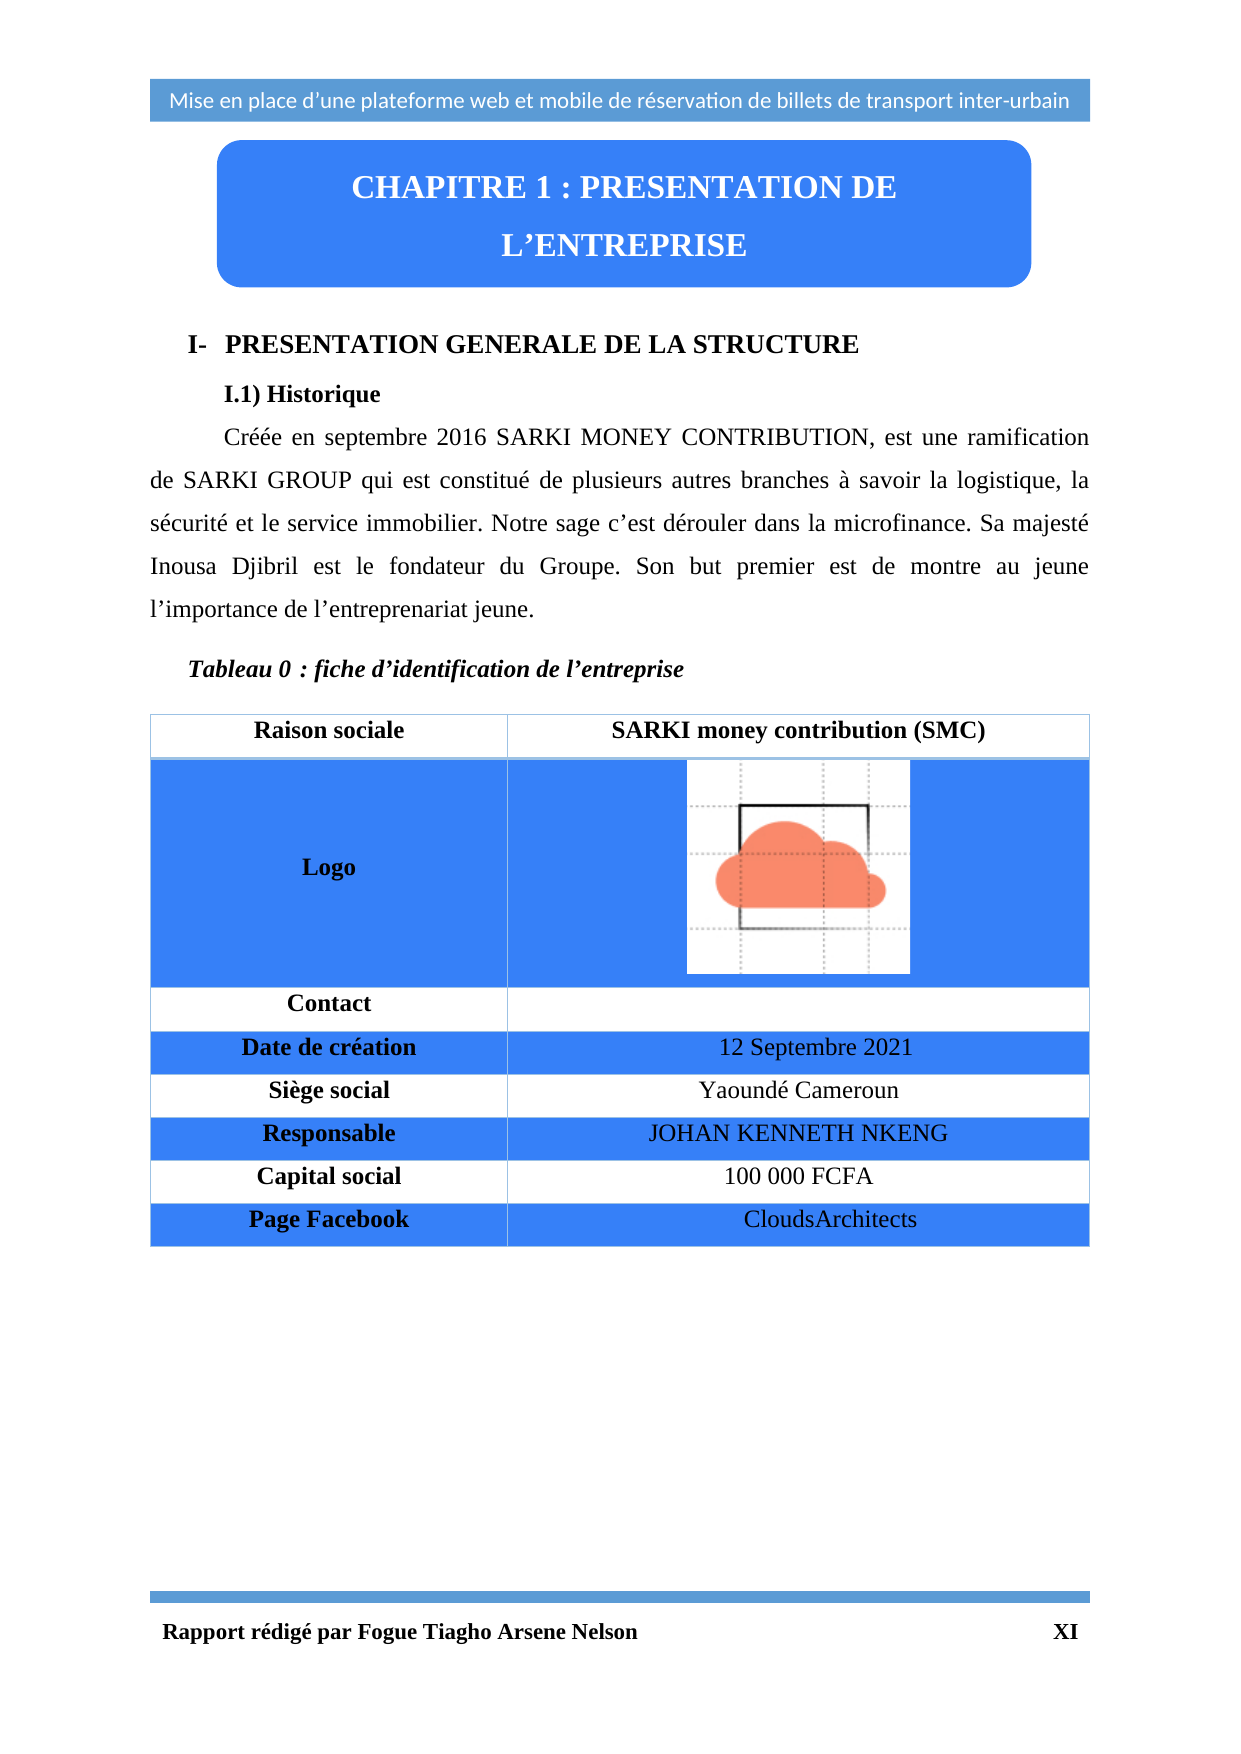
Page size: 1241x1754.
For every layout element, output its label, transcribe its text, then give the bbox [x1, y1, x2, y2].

table_cell Contact [151, 988, 507, 1031]
table_cell CloudsArchitects [508, 1204, 1089, 1246]
table_cell 100 000 FCFA [508, 1161, 1089, 1203]
table_cell [508, 988, 1089, 1031]
table_cell Capital social [151, 1161, 507, 1203]
table_header Raison sociale [151, 715, 507, 757]
table_cell Logo [151, 760, 507, 987]
table_cell JOHAN KENNETH NKENG [508, 1118, 1089, 1160]
table_cell Page Facebook [151, 1204, 507, 1246]
table_cell Date de création [151, 1032, 507, 1074]
table_cell 12 Septembre 2021 [508, 1032, 1089, 1074]
picture [687, 760, 911, 974]
subtitle PRESENTATION GENERALE DE LA STRUCTURE [187, 328, 1090, 359]
text Créée en septembre 2016 SARKI MONEY CONTRIBUTION, est une ramification de SARKI GROUP qui est constitué de plusieurs autres branches à savoir la logistique, la sécurité et le service immobilier. Notre sage c’est dérouler dans la microfinance. Sa majesté Inousa Djibril est le fondateur du Groupe. Son but premier est de montre au jeune l’importance de l’entreprenariat jeune. [150, 422, 1090, 623]
table_cell [508, 760, 1089, 987]
table_header SARKI money contribution (SMC) [508, 715, 1089, 757]
table_cell Siège social [151, 1075, 507, 1117]
list Tableau 0 : fiche d’identification de l’entreprise [187, 654, 1090, 683]
subtitle I.1) Historique [224, 379, 1090, 407]
table_cell Responsable [151, 1118, 507, 1160]
table_cell Yaoundé Cameroun [508, 1075, 1089, 1117]
